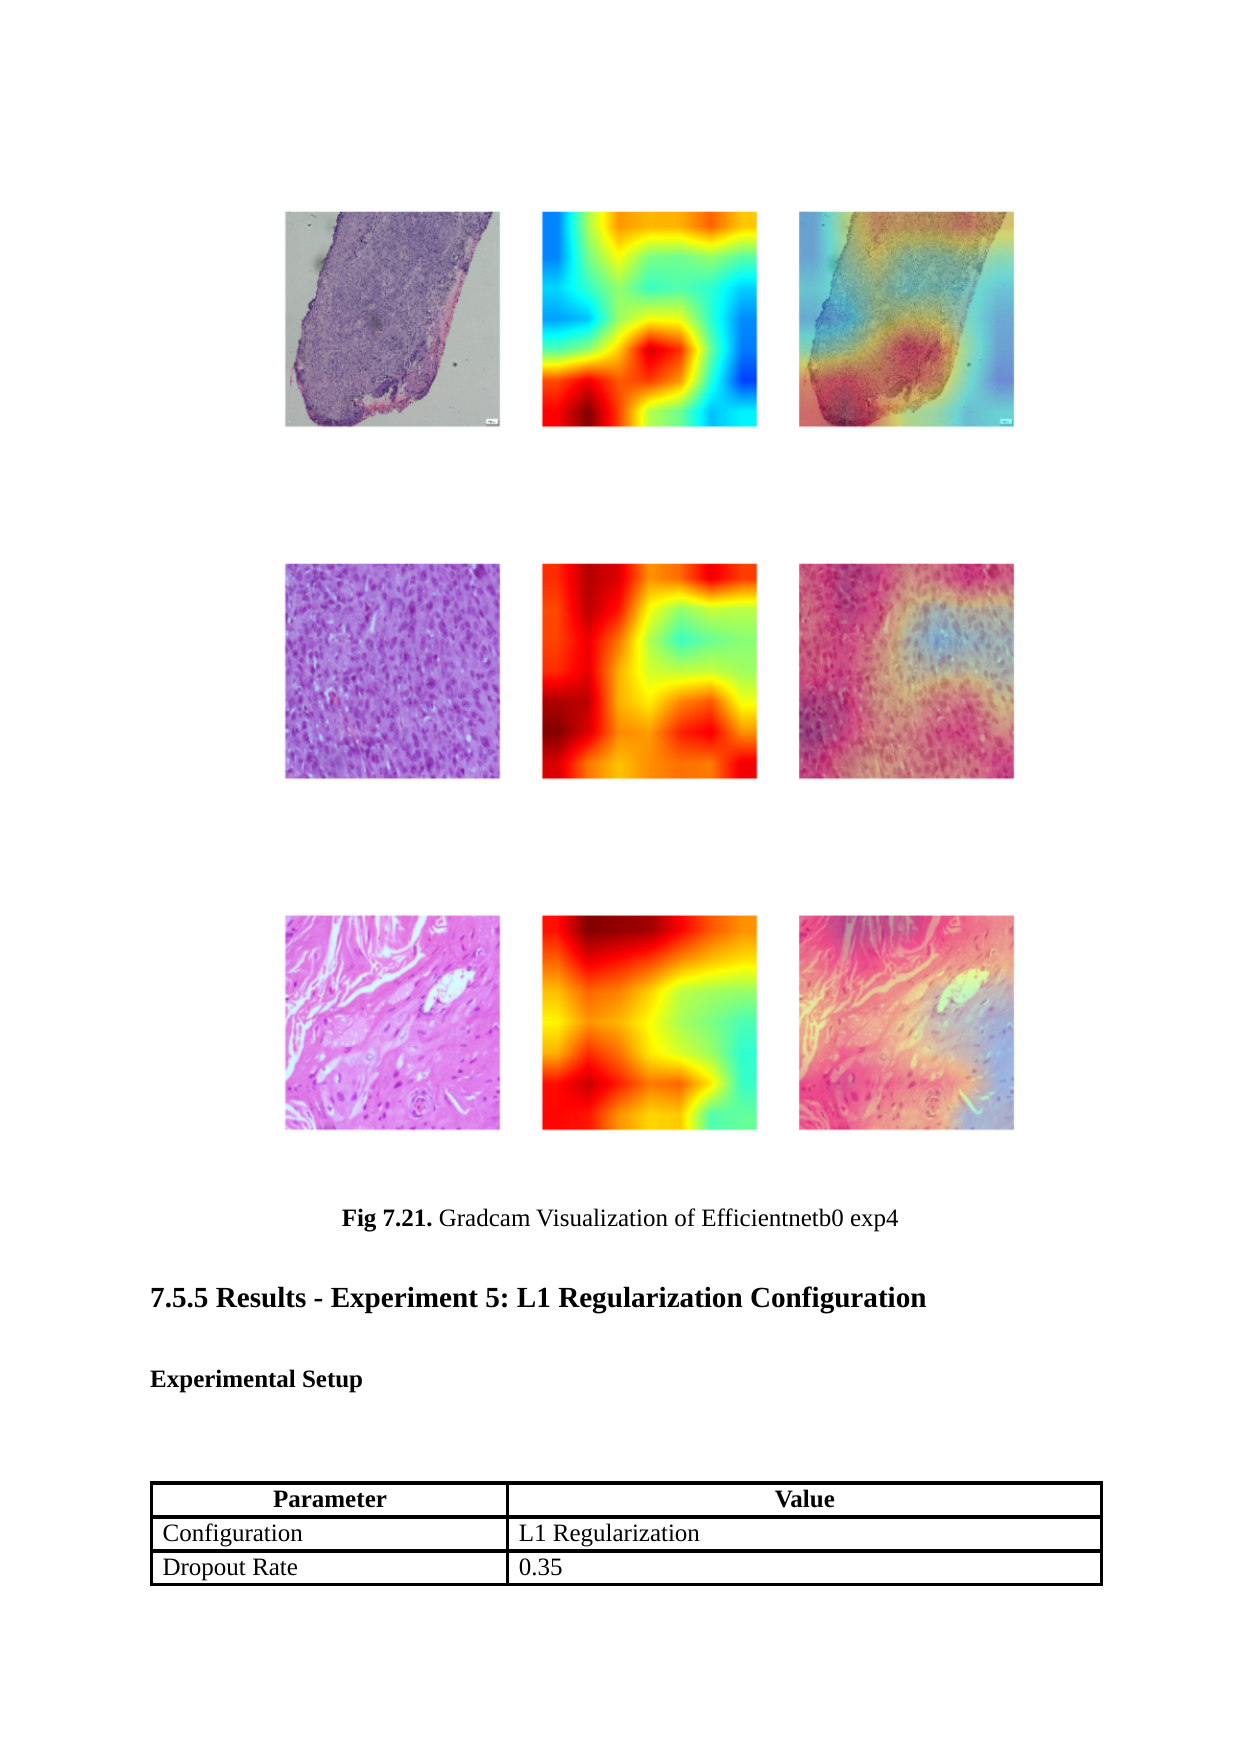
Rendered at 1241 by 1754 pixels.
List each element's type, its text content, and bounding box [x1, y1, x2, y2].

text Fig 7.21. Gradcam Visualization of Efficientnetb0 exp4 [150, 150, 1090, 1232]
table_header Value [509, 1485, 1100, 1515]
table_cell 0.35 [509, 1553, 1100, 1583]
text 7.5.5 Results - Experiment 5: L1 Regularization Configuration [150, 1280, 1090, 1314]
table_cell L1 Regularization [509, 1519, 1100, 1549]
table_cell Configuration [153, 1519, 506, 1549]
subtitle Experimental Setup [150, 1364, 1090, 1393]
table_header Parameter [153, 1485, 506, 1515]
table_cell Dropout Rate [153, 1553, 506, 1583]
